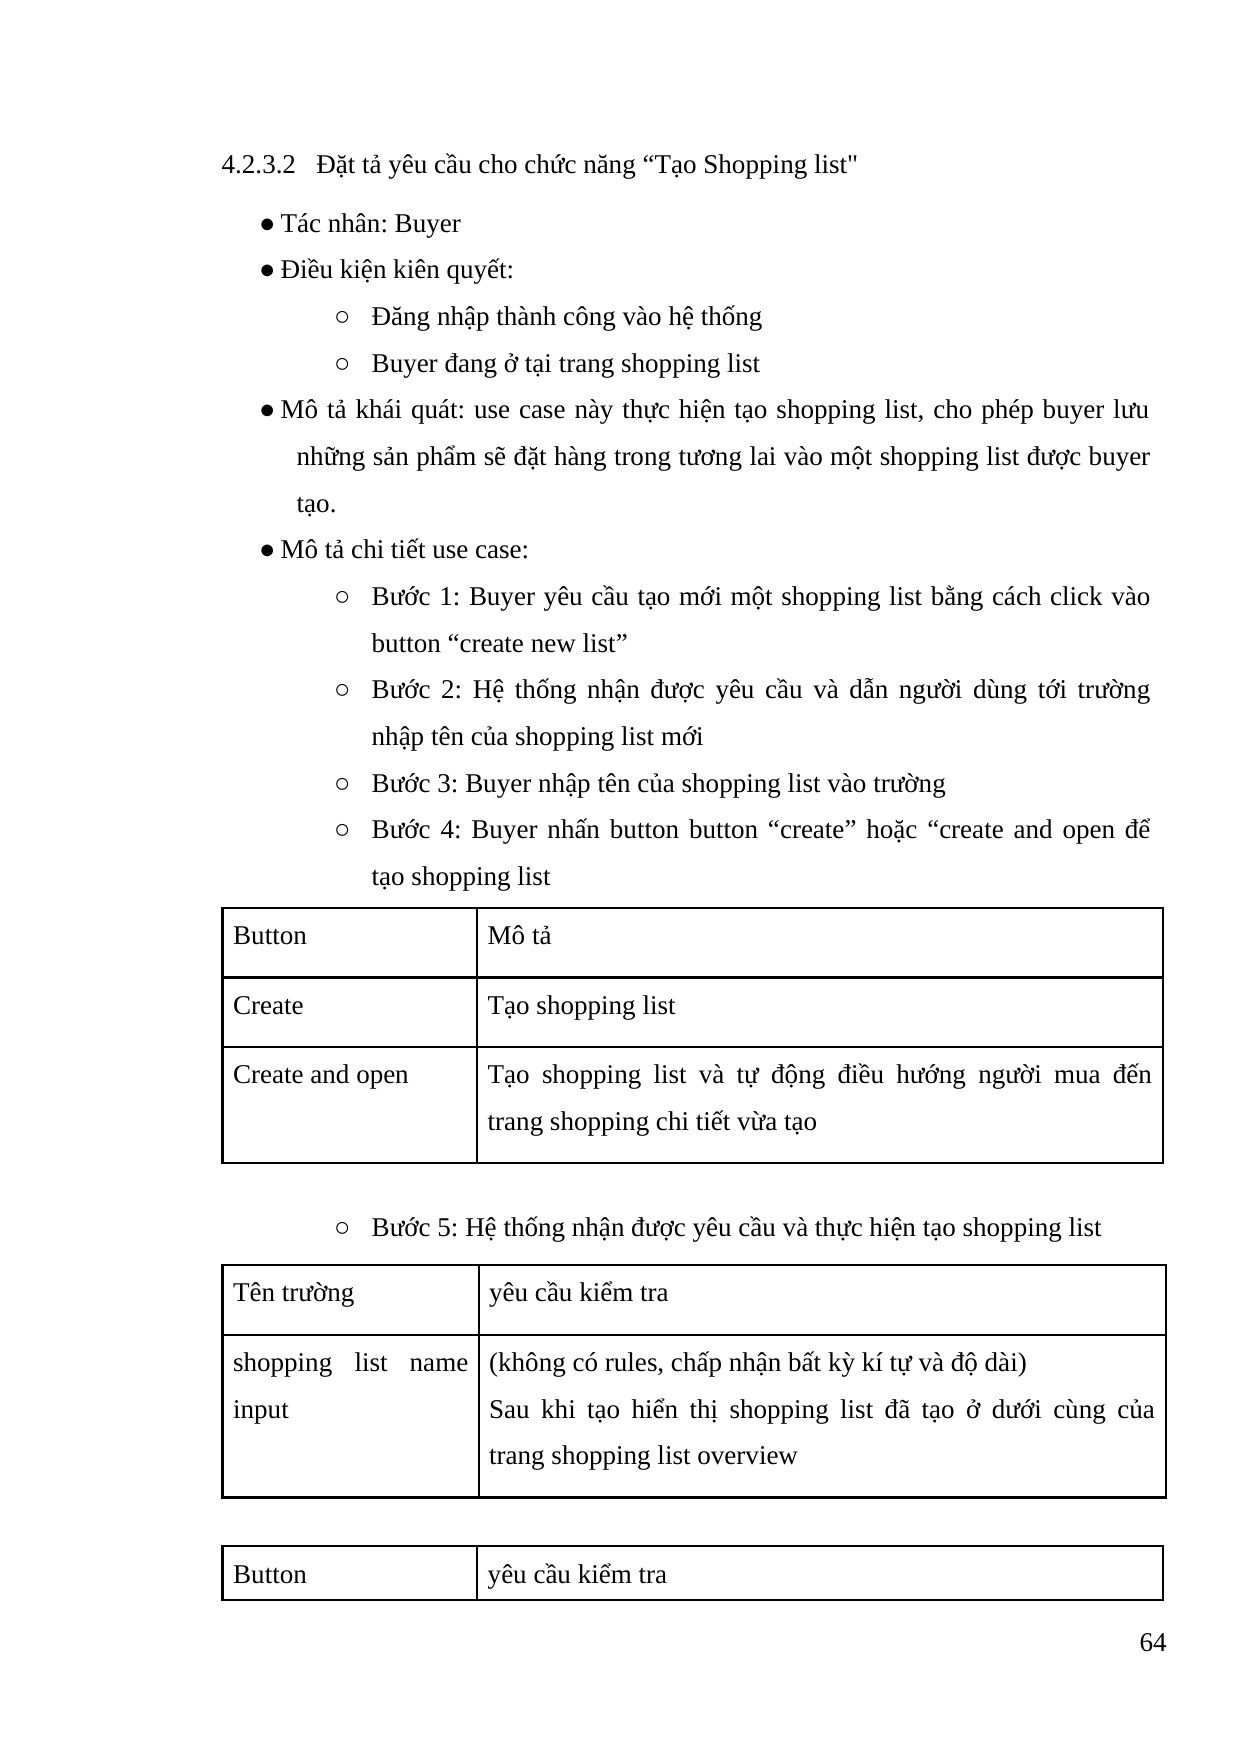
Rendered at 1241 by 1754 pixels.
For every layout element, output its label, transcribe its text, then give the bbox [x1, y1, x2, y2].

list Đăng nhập thành công vào hệ thống [334, 300, 1151, 331]
list Bước 3: Buyer nhập tên của shopping list vào trường [334, 767, 1151, 798]
text 4.2.3.2 Đặt tả yêu cầu cho chức năng “Tạo Shopping list" [221, 148, 1151, 179]
list Điều kiện kiên quyết: [259, 253, 1151, 285]
list Bước 4: Buyer nhấn button button “create” hoặc “create and open để tạo shopping list [334, 813, 1151, 891]
list Bước 5: Hệ thống nhận được yêu cầu và thực hiện tạo shopping list [334, 1211, 1151, 1242]
list Bước 1: Buyer yêu cầu tạo mới một shopping list bằng cách click vào button “create new list” [334, 580, 1151, 658]
list Mô tả khái quát: use case này thực hiện tạo shopping list, cho phép buyer lưu những sản phẩm sẽ đặt hàng trong tương lai vào một shopping list được buyer tạo. [259, 393, 1151, 518]
list Bước 2: Hệ thống nhận được yêu cầu và dẫn người dùng tới trường nhập tên của shopping list mới [334, 673, 1151, 751]
list Mô tả chi tiết use case: [259, 533, 1151, 565]
list Buyer đang ở tại trang shopping list [334, 347, 1151, 378]
list Tác nhân: Buyer [259, 207, 1151, 238]
